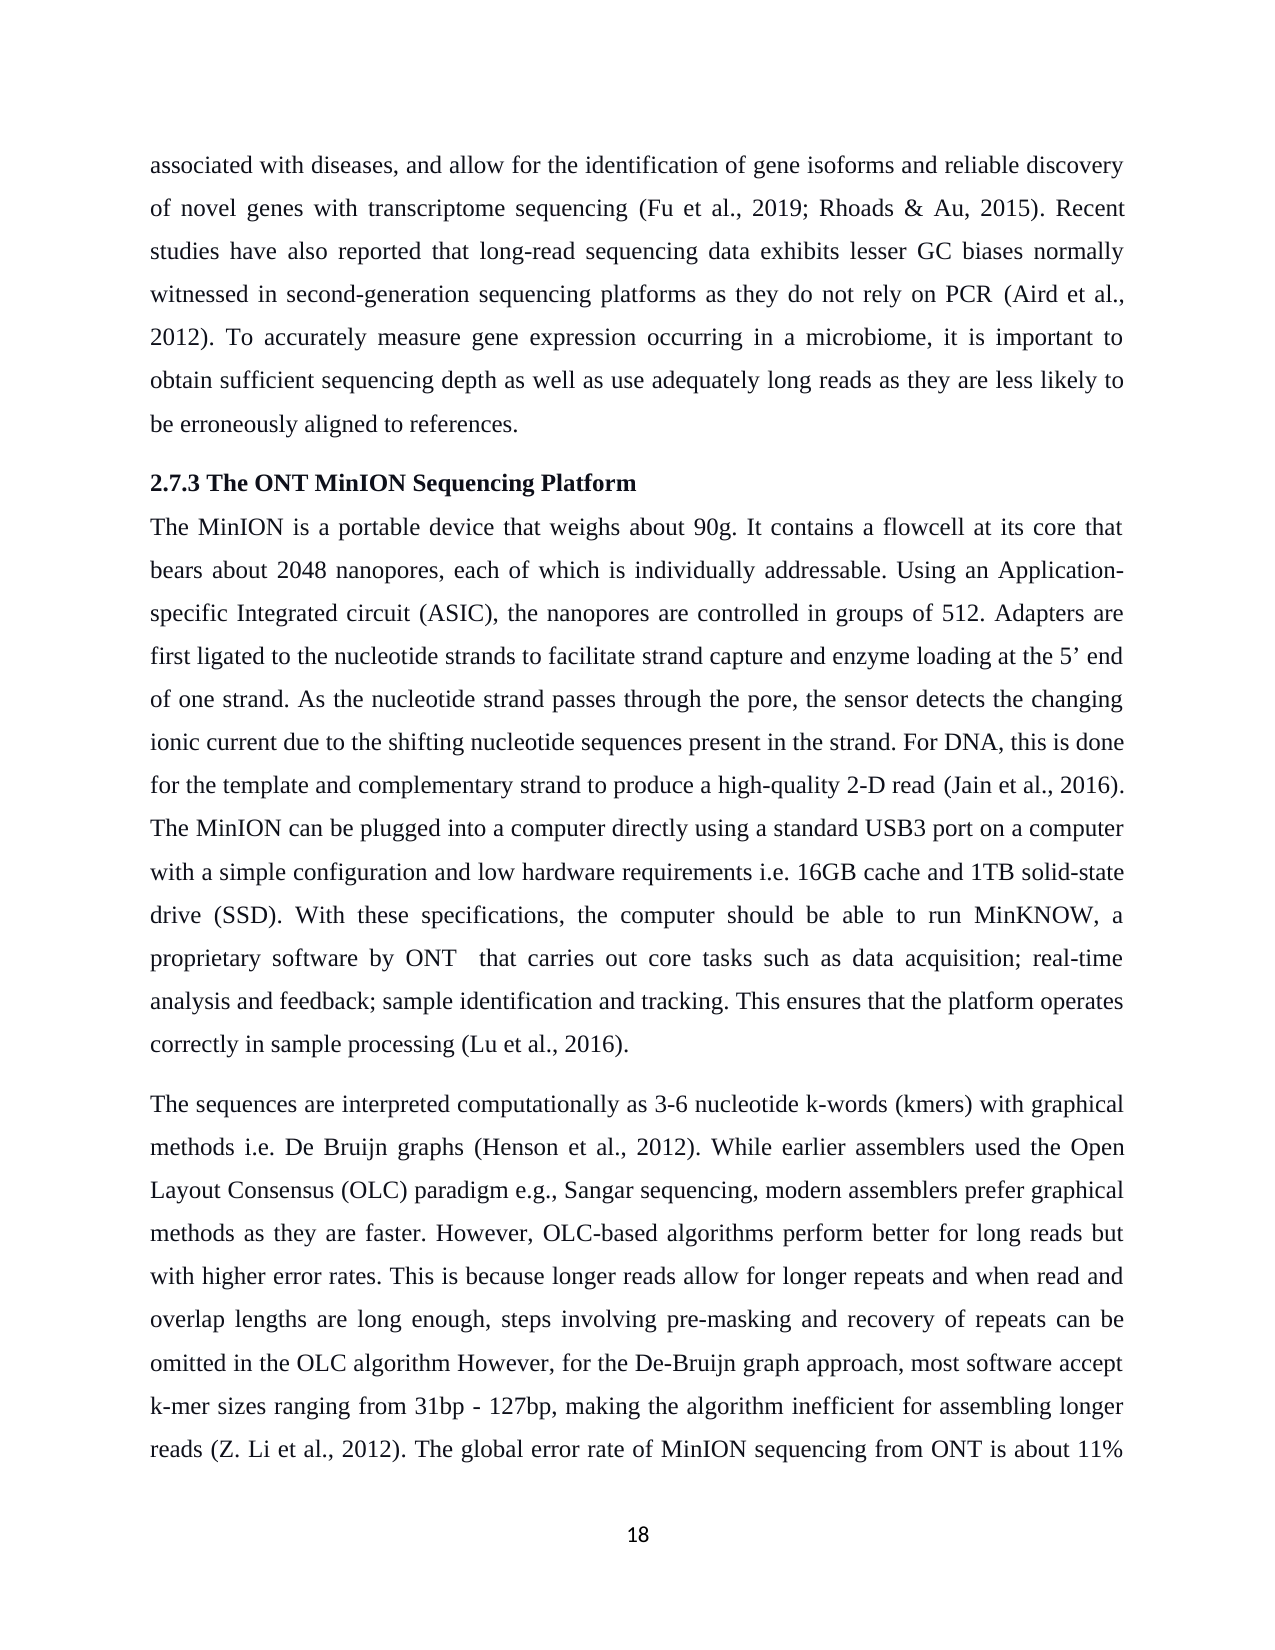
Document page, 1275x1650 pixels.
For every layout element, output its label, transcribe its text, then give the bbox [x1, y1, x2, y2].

text The MinION is a portable device that weighs about 90g. It contains a flowcell at its core that bears about 2048 nanopores, each of which is individually addressable. Using an Application-specific Integrated circuit (ASIC), the nanopores are controlled in groups of 512. Adapters are first ligated to the nucleotide strands to facilitate strand capture and enzyme loading at the 5’ end of one strand. As the nucleotide strand passes through the pore, the sensor detects the changing ionic current due to the shifting nucleotide sequences present in the strand. For DNA, this is done for the template and complementary strand to produce a high-quality 2-D read (Jain et al., 2016). The MinION can be plugged into a computer directly using a standard USB3 port on a computer with a simple configuration and low hardware requirements i.e. 16GB cache and 1TB solid-state drive (SSD). With these specifications, the computer should be able to run MinKNOW, a proprietary software by ONT that carries out core tasks such as data acquisition; real-time analysis and feedback; sample identification and tracking. This ensures that the platform operates correctly in sample processing (Lu et al., 2016). [150, 512, 1125, 1058]
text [150, 1089, 1125, 1463]
subtitle 2.7.3 The ONT MinION Sequencing Platform [150, 468, 1125, 497]
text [150, 150, 1125, 437]
